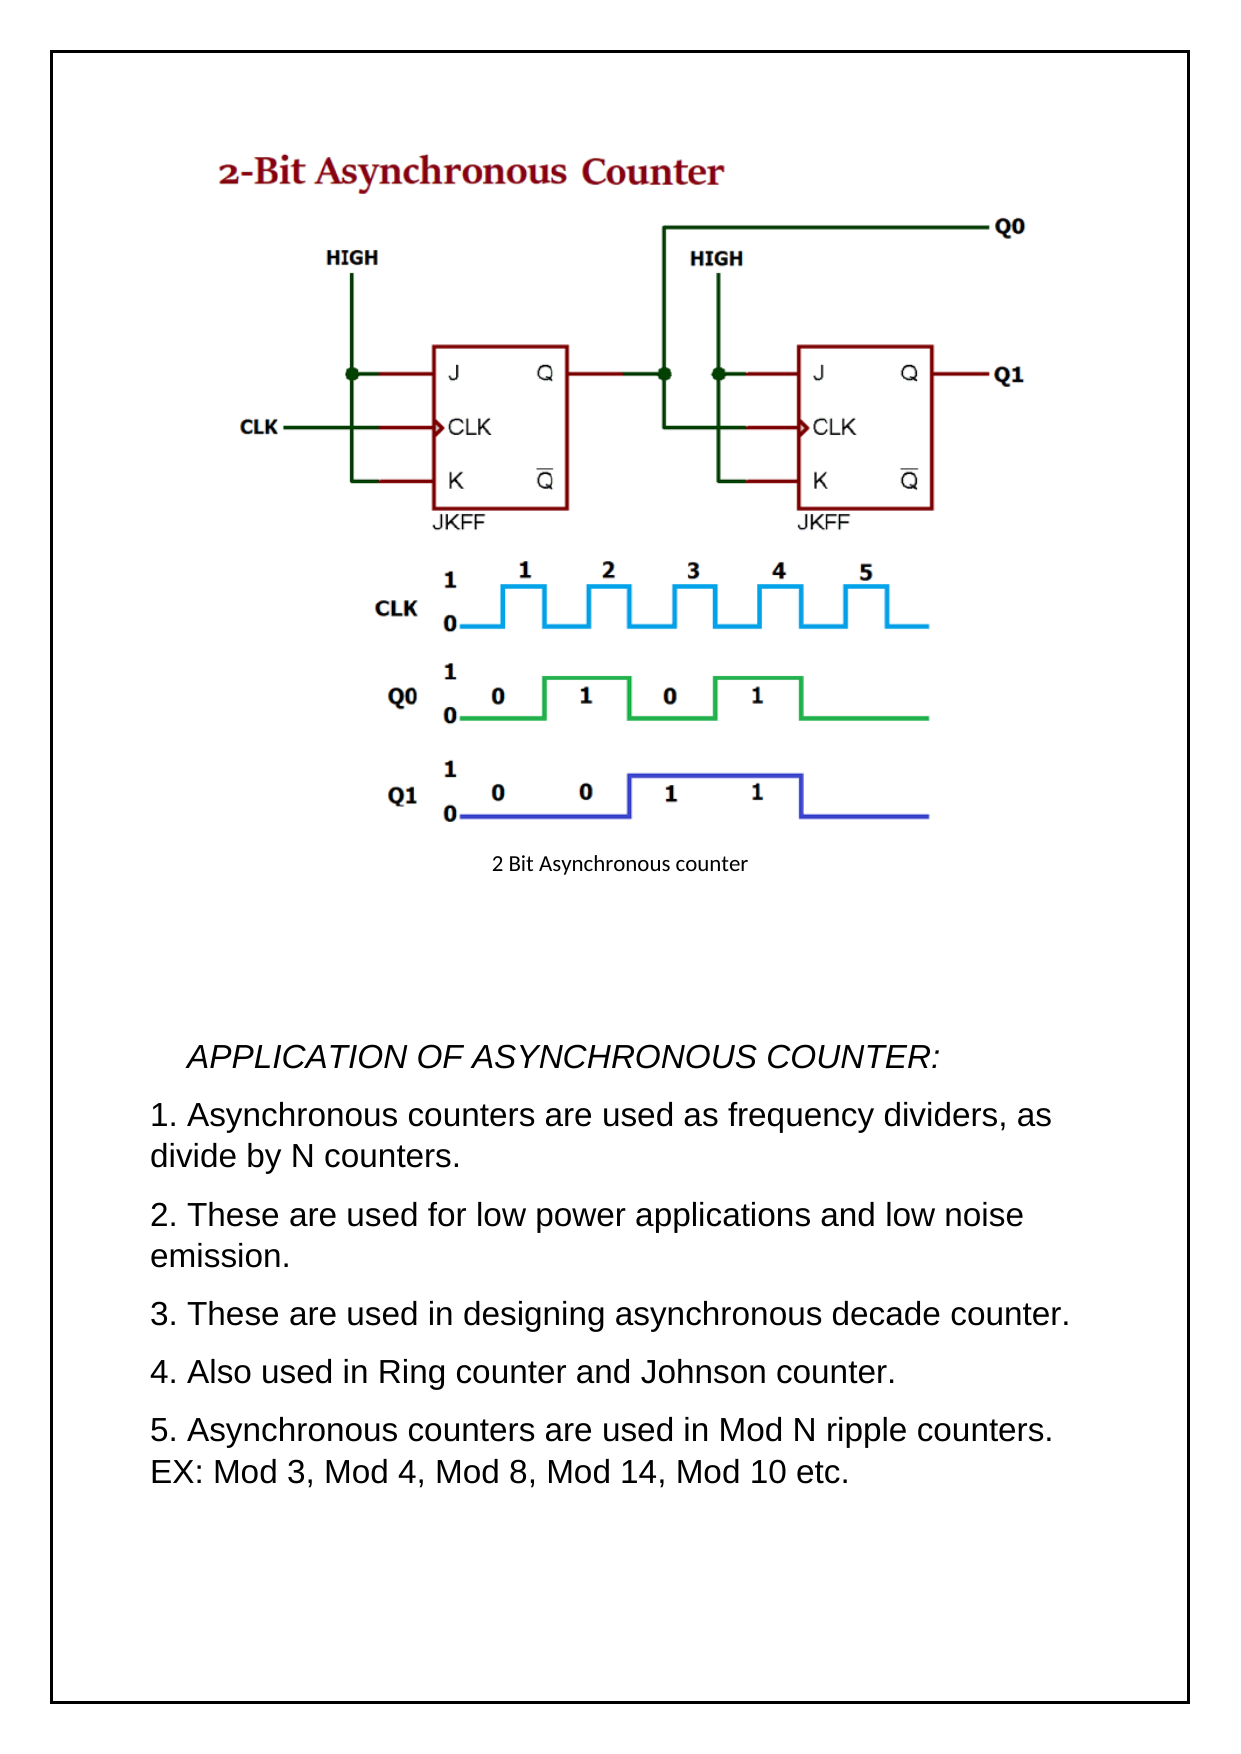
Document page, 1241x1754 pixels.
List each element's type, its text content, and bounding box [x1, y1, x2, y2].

picture [209, 150, 1031, 831]
text 2. These are used for low power applications and low noise emission. [150, 1195, 1090, 1274]
text 5. Asynchronous counters are used in Mod N ripple counters. EX: Mod 3, Mod 4, Mod 8, Mod 14, Mod 10 etc. [150, 1411, 1090, 1490]
text 1. Asynchronous counters are used as frequency dividers, as divide by N counters. [150, 1095, 1090, 1175]
text 3. These are used in designing asynchronous decade counter. [150, 1294, 1090, 1333]
text 2 Bit Asynchronous counter [150, 849, 1090, 877]
text 4. Also used in Ring counter and Johnson counter. [150, 1352, 1090, 1391]
text APPLICATION OF ASYNCHRONOUS COUNTER: [150, 1037, 1090, 1075]
